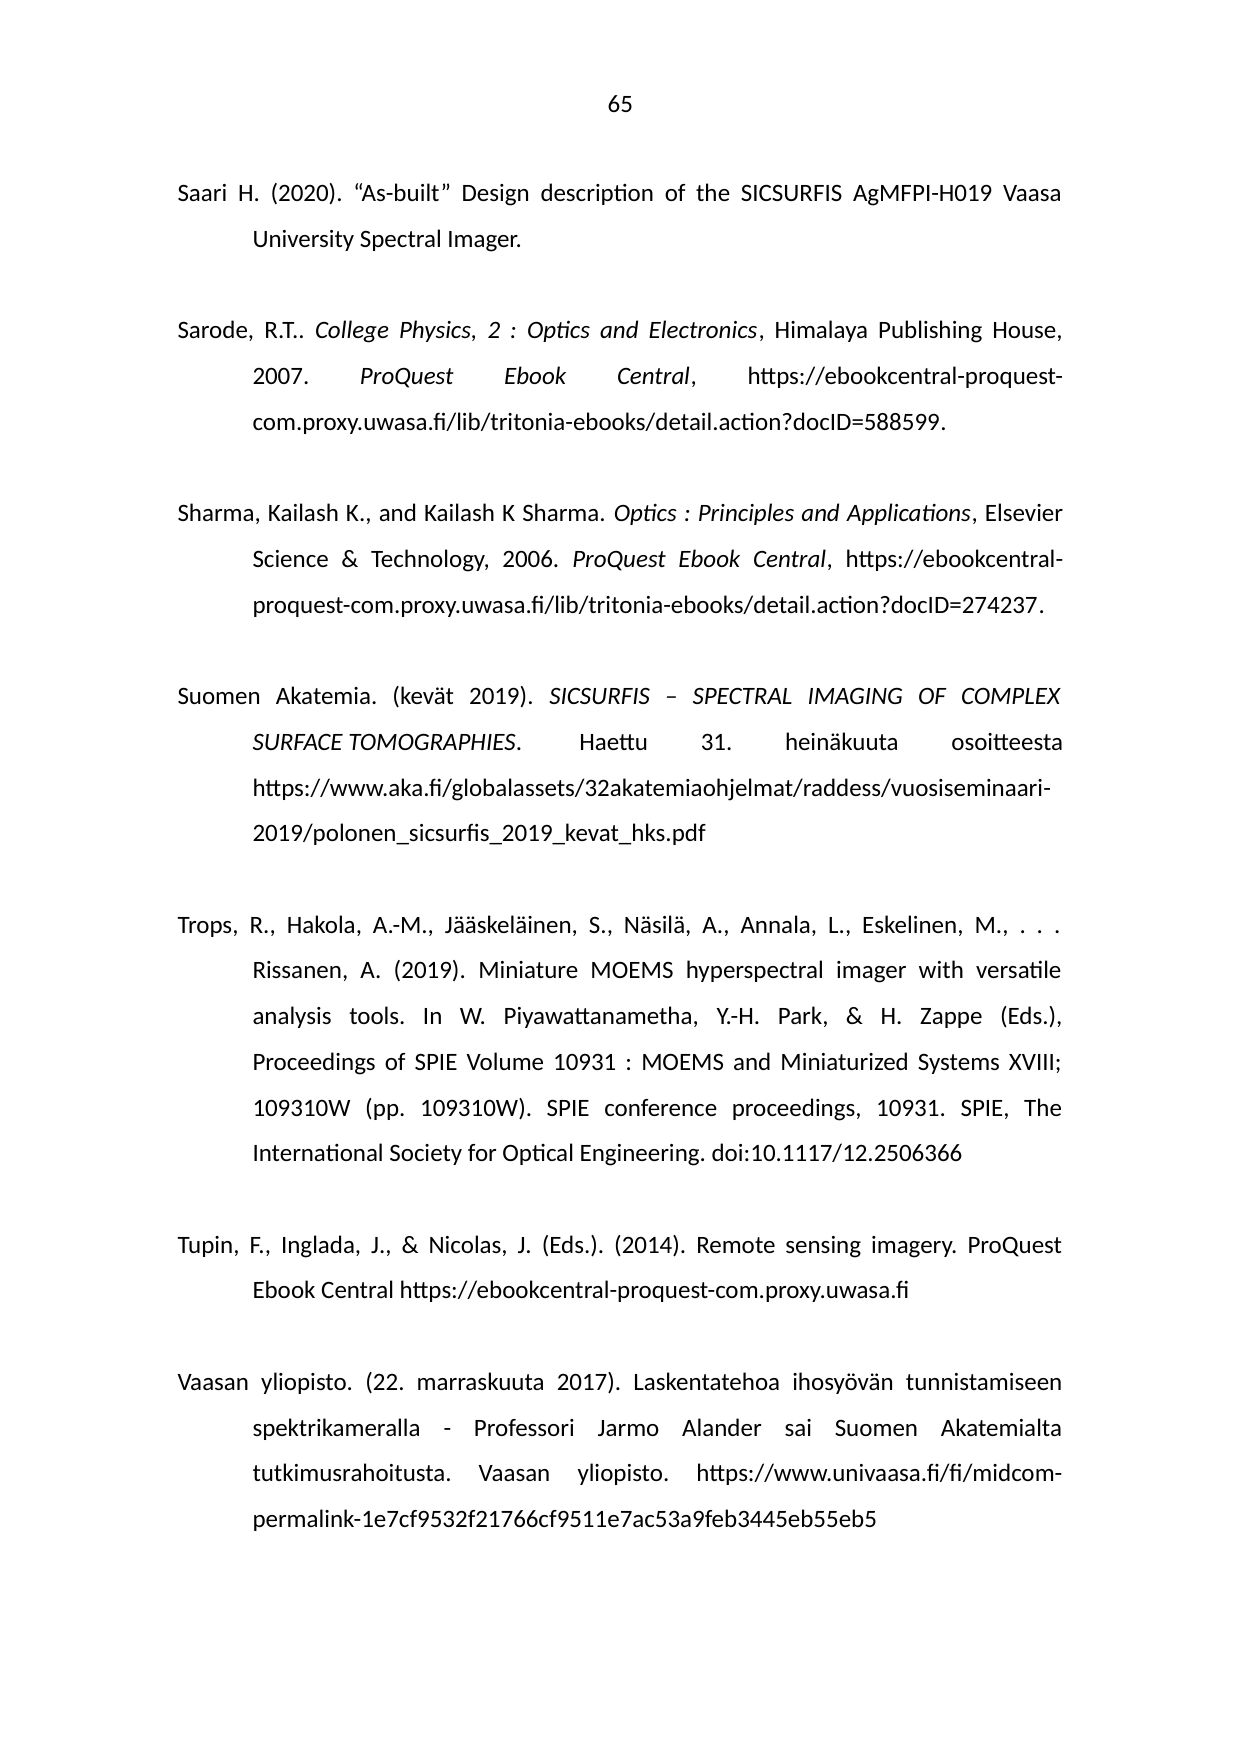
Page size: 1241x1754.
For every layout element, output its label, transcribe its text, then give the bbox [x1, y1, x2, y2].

text Suomen Akatemia. (kevät 2019). SICSURFIS – SPECTRAL IMAGING OF COMPLEX SURFACE TOMOGRAPHIES. Haettu 31. heinäkuuta osoitteesta https://www.aka.fi/globalassets/32akatemiaohjelmat/raddess/vuosiseminaari-2019/polonen_sicsurfis_2019_kevat_hks.pdf [177, 680, 1063, 848]
text Tupin, F., Inglada, J., & Nicolas, J. (Eds.). (2014). Remote sensing imagery. ProQuest Ebook Central https://ebookcentral-proquest-com.proxy.uwasa.fi [177, 1229, 1063, 1305]
text Sarode, R.T.. College Physics, 2 : Optics and Electronics, Himalaya Publishing House, 2007. ProQuest Ebook Central, https://ebookcentral-proquest-com.proxy.uwasa.fi/lib/tritonia-ebooks/detail.action?docID=588599. [177, 314, 1063, 436]
text Sharma, Kailash K., and Kailash K Sharma. Optics : Principles and Applications, Elsevier Science & Technology, 2006. ProQuest Ebook Central, https://ebookcentral-proquest-com.proxy.uwasa.fi/lib/tritonia-ebooks/detail.action?docID=274237. [177, 497, 1063, 619]
text Vaasan yliopisto. (22. marraskuuta 2017). Laskentatehoa ihosyövän tunnistamiseen spektrikameralla - Professori Jarmo Alander sai Suomen Akatemialta tutkimusrahoitusta. Vaasan yliopisto. https://www.univaasa.fi/fi/midcom-permalink-1e7cf9532f21766cf9511e7ac53a9feb3445eb55eb5 [177, 1366, 1063, 1534]
text Saari H. (2020). “As-built” Design description of the SICSURFIS AgMFPI-H019 Vaasa University Spectral Imager. [177, 177, 1063, 253]
text Trops, R., Hakola, A.-M., Jääskeläinen, S., Näsilä, A., Annala, L., Eskelinen, M., . . . Rissanen, A. (2019). Miniature MOEMS hyperspectral imager with versatile analysis tools. In W. Piyawattanametha, Y.-H. Park, & H. Zappe (Eds.), Proceedings of SPIE Volume 10931 : MOEMS and Miniaturized Systems XVIII; 109310W (pp. 109310W). SPIE conference proceedings, 10931. SPIE, The International Society for Optical Engineering. doi:10.1117/12.2506366 [177, 909, 1063, 1168]
